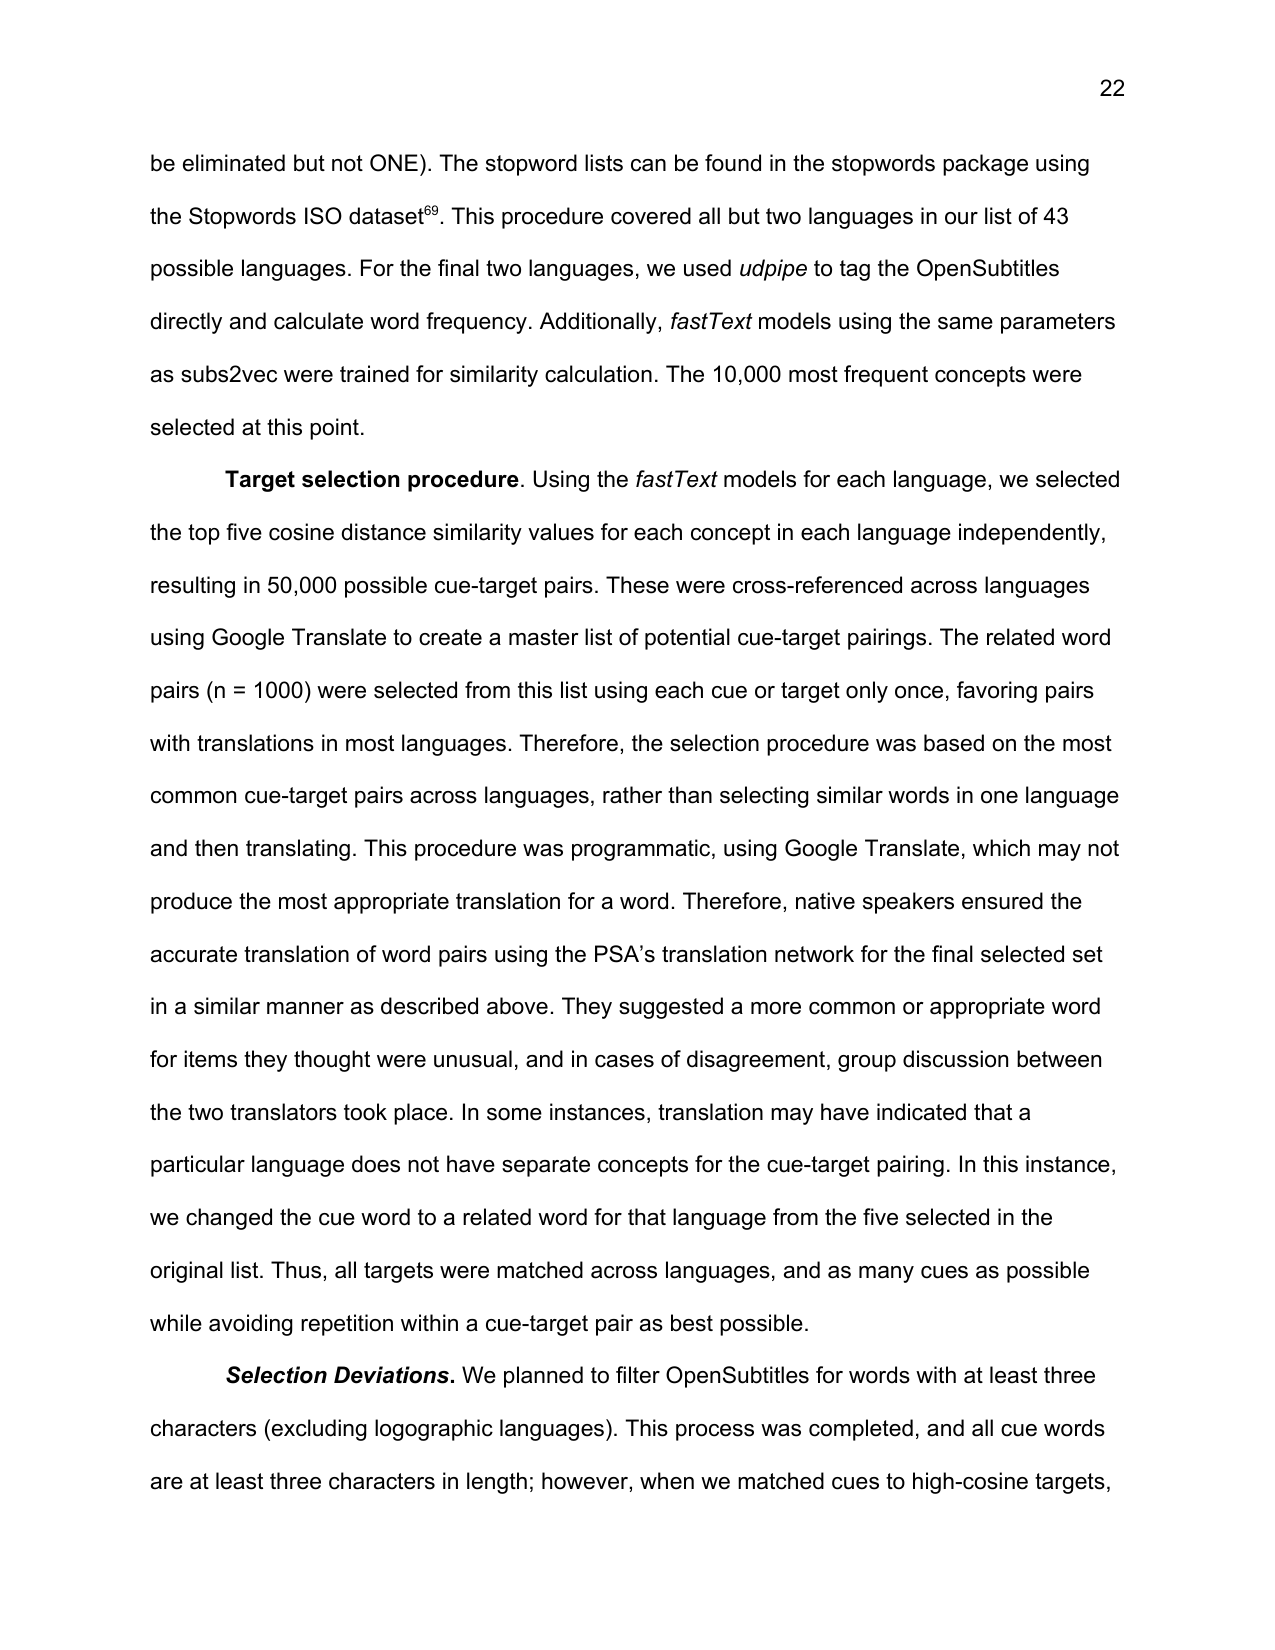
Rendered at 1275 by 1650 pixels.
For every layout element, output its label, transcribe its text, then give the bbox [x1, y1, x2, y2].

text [150, 1362, 1125, 1494]
text Target selection procedure. Using the fastText models for each language, we selected the top five cosine distance similarity values for each concept in each language independently, resulting in 50,000 possible cue-target pairs. These were cross-referenced across languages using Google Translate to create a master list of potential cue-target pairings. The related word pairs (n = 1000) were selected from this list using each cue or target only once, favoring pairs with translations in most languages. Therefore, the selection procedure was based on the most common cue-target pairs across languages, rather than selecting similar words in one language and then translating. This procedure was programmatic, using Google Translate, which may not produce the most appropriate translation for a word. Therefore, native speakers ensured the accurate translation of word pairs using the PSA’s translation network for the final selected set in a similar manner as described above. They suggested a more common or appropriate word for items they thought were unusual, and in cases of disagreement, group discussion between the two translators took place. In some instances, translation may have indicated that a particular language does not have separate concepts for the cue-target pairing. In this instance, we changed the cue word to a related word for that language from the five selected in the original list. Thus, all targets were matched across languages, and as many cues as possible while avoiding repetition within a cue-target pair as best possible. [150, 466, 1125, 1336]
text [150, 150, 1125, 440]
